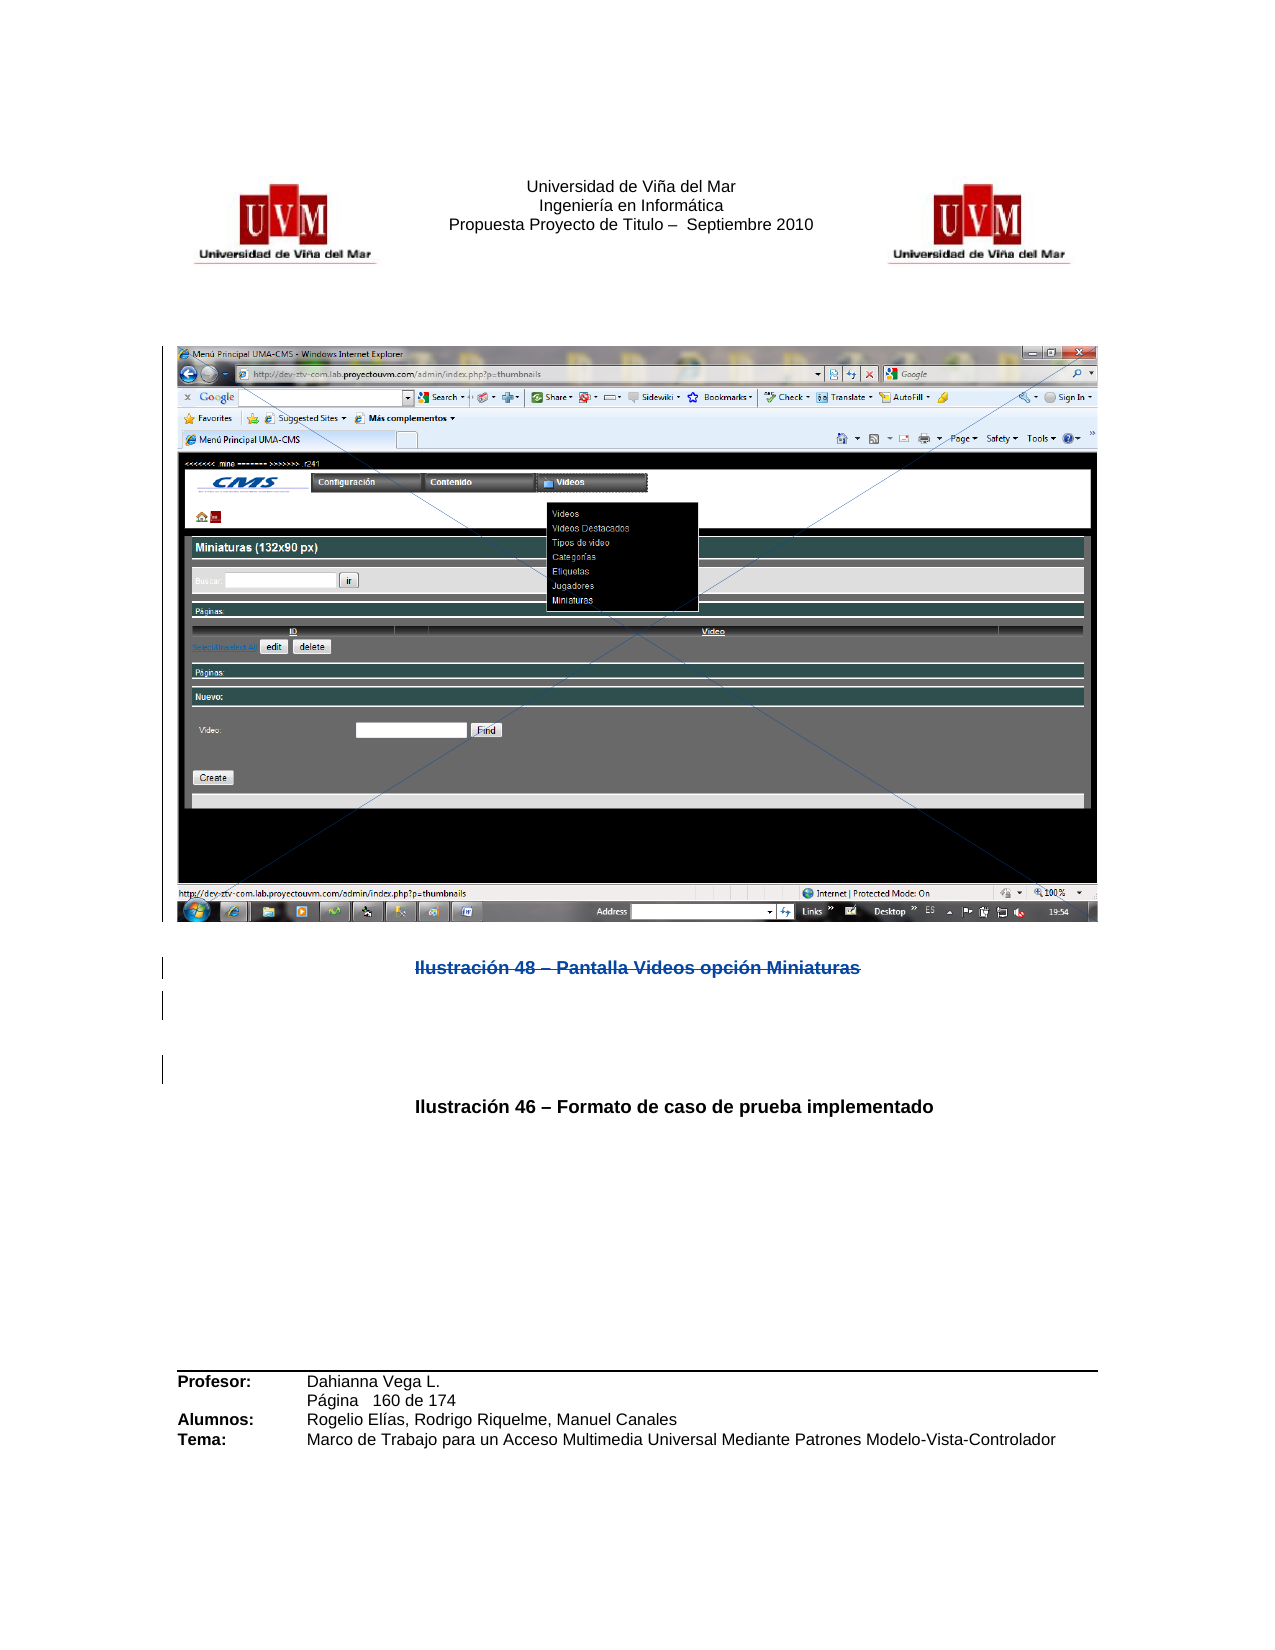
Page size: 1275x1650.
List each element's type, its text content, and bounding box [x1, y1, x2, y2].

picture [177, 347, 635, 921]
picture [179, 635, 1096, 922]
picture [179, 346, 1096, 633]
text Ilustración 46 – Formato de caso de prueba implementado [177, 1096, 1098, 1118]
picture [177, 176, 390, 267]
picture [640, 347, 1098, 921]
picture [871, 176, 1084, 267]
